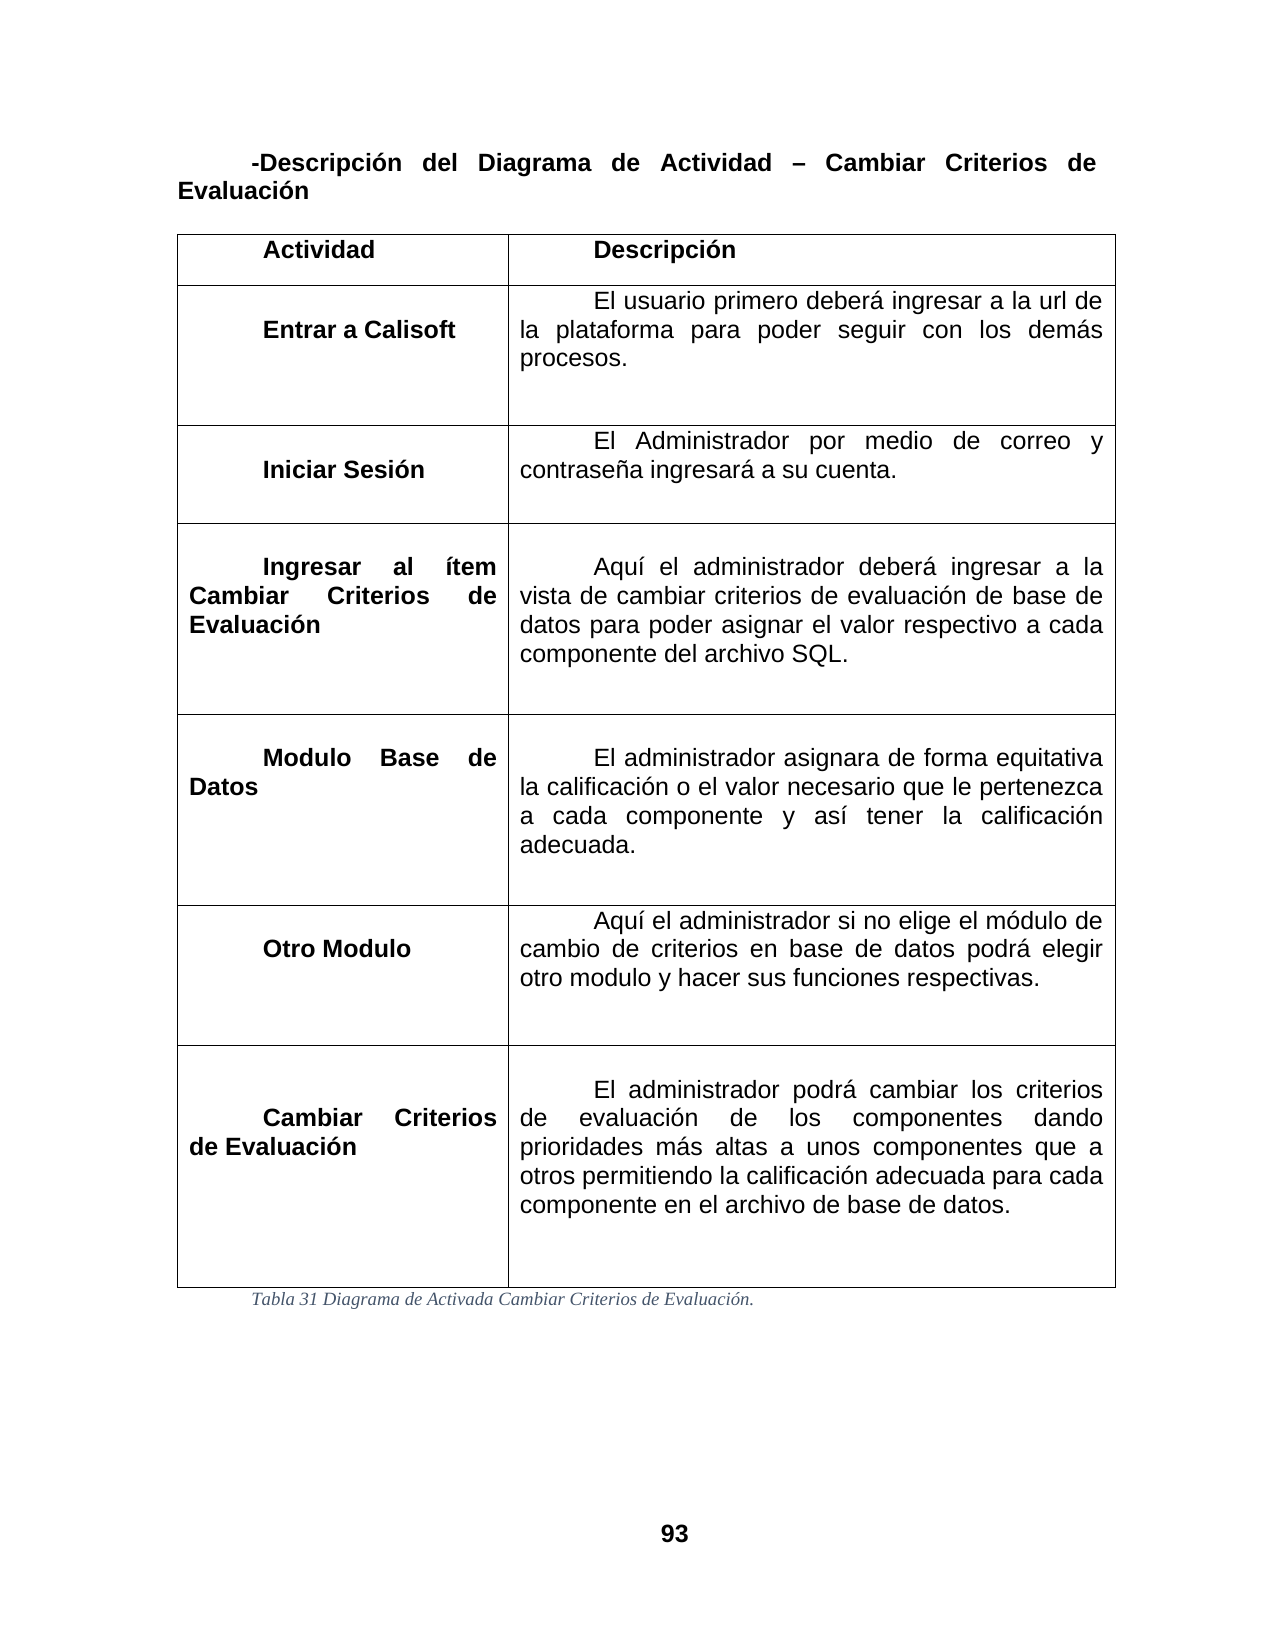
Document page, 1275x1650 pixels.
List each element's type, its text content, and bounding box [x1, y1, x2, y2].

table_cell Modulo Base de Datos [178, 715, 508, 905]
table_cell Aquí el administrador deberá ingresar a la vista de cambiar criterios de evaluación de base de datos para poder asignar el valor respectivo a cada componente del archivo SQL. [509, 524, 1115, 714]
table_cell Ingresar al ítem Cambiar Criterios de Evaluación [178, 524, 508, 714]
text Tabla 31 Diagrama de Activada Cambiar Criterios de Evaluación. [177, 1288, 1098, 1309]
table_cell El administrador asignara de forma equitativa la calificación o el valor necesario que le pertenezca a cada componente y así tener la calificación adecuada. [509, 715, 1115, 905]
table_header Actividad [178, 235, 508, 285]
table_cell Entrar a Calisoft [178, 286, 508, 425]
text -Descripción del Diagrama de Actividad – Cambiar Criterios de Evaluación [177, 148, 1098, 205]
table_header Descripción [509, 235, 1115, 285]
table_cell Cambiar Criterios de Evaluación [178, 1046, 508, 1287]
table_cell El administrador podrá cambiar los criterios de evaluación de los componentes dando prioridades más altas a unos componentes que a otros permitiendo la calificación adecuada para cada componente en el archivo de base de datos. [509, 1046, 1115, 1287]
table_cell Iniciar Sesión [178, 426, 508, 523]
table_cell El Administrador por medio de correo y contraseña ingresará a su cuenta. [509, 426, 1115, 523]
table_cell Otro Modulo [178, 906, 508, 1045]
table_cell El usuario primero deberá ingresar a la url de la plataforma para poder seguir con los demás procesos. [509, 286, 1115, 425]
table_cell Aquí el administrador si no elige el módulo de cambio de criterios en base de datos podrá elegir otro modulo y hacer sus funciones respectivas. [509, 906, 1115, 1045]
